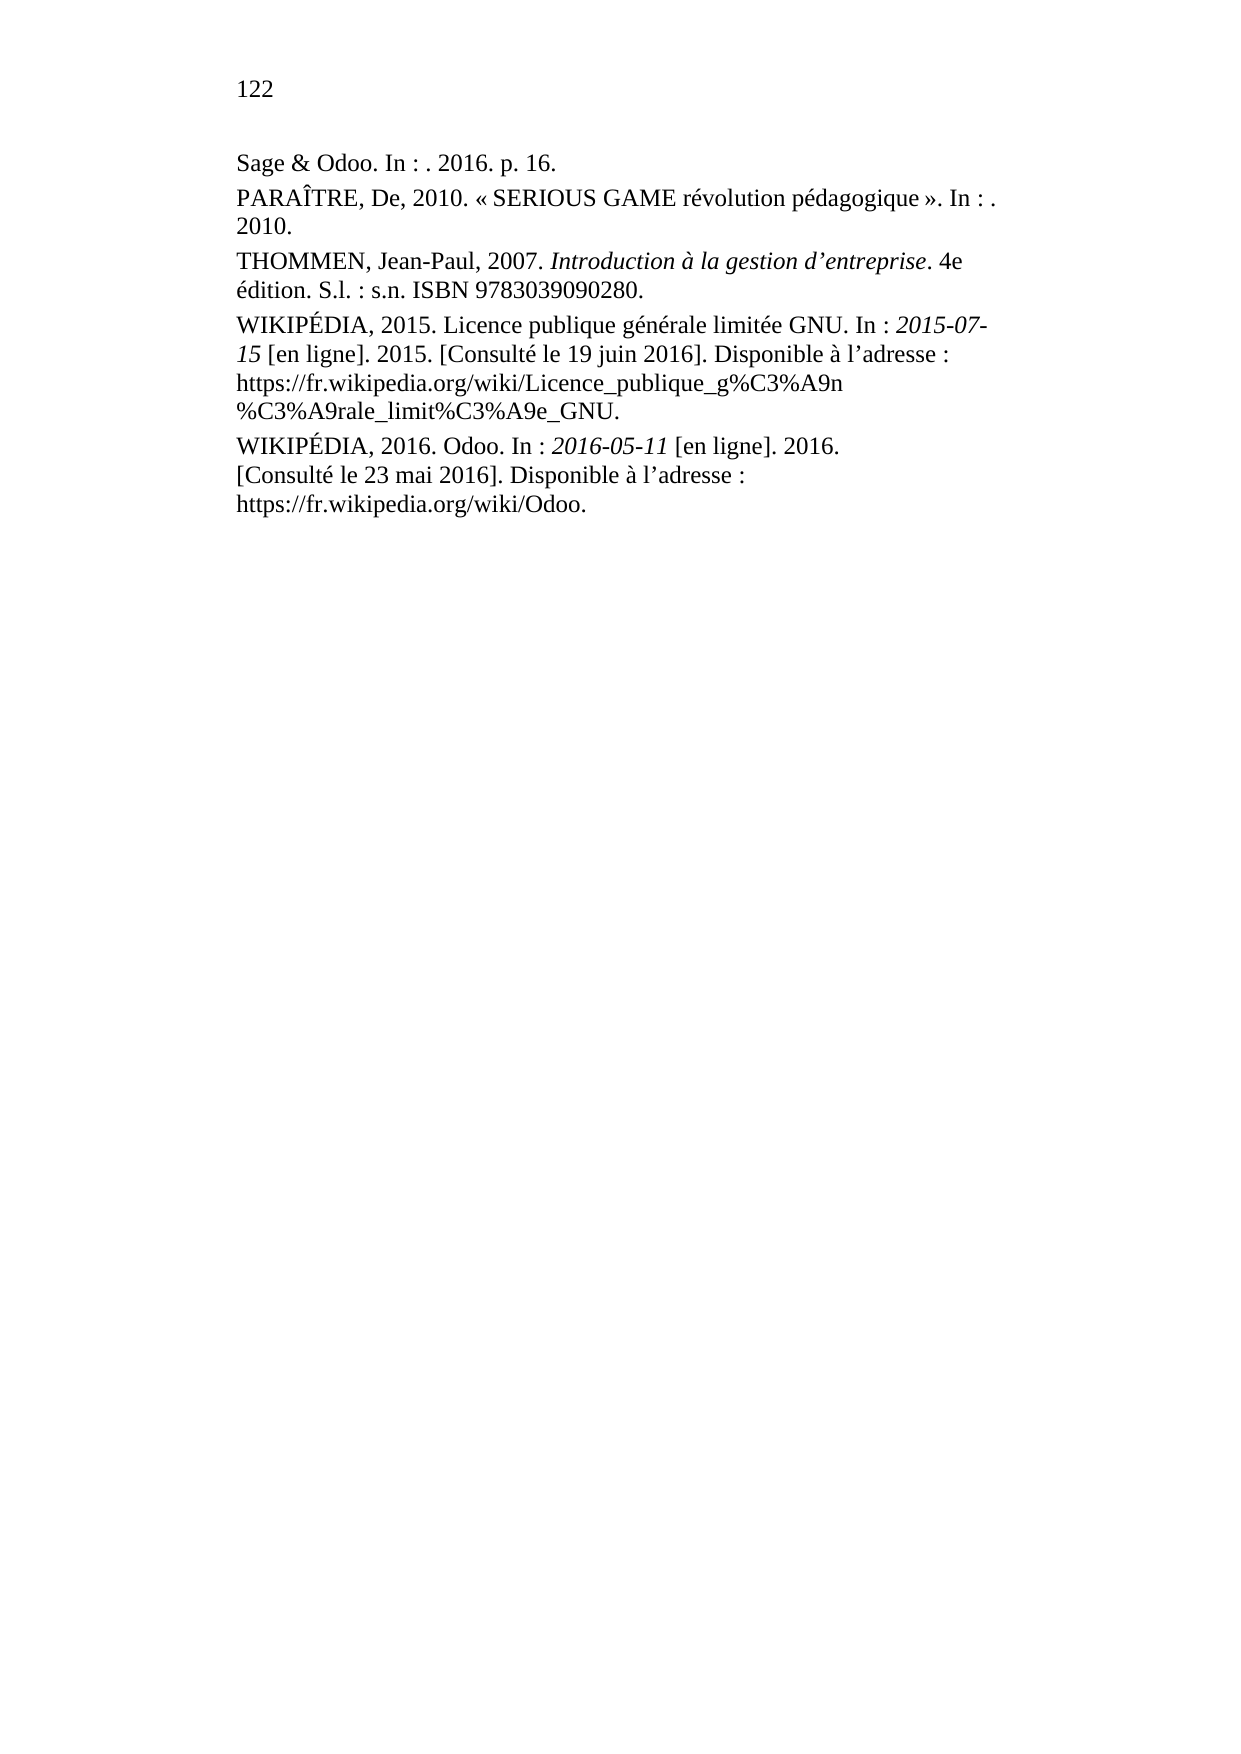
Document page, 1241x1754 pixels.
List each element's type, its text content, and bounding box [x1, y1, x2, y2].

text WIKIPÉDIA, 2015. Licence publique générale limitée GNU. In : 2015-07-15 [en ligne]. 2015. [Consulté le 19 juin 2016]. Disponible à l’adresse : https://fr.wikipedia.org/wiki/Licence_publique_g%C3%A9n%C3%A9rale_limit%C3%A9e_GNU. [236, 310, 1004, 425]
text THOMMEN, Jean-Paul, 2007. Introduction à la gestion d’entreprise. 4e édition. S.l. : s.n. ISBN 9783039090280. [236, 246, 1004, 304]
text PARAÎTRE, De, 2010. « SERIOUS GAME révolution pédagogique ». In : . 2010. [236, 183, 1004, 240]
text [236, 148, 1004, 176]
text WIKIPÉDIA, 2016. Odoo. In : 2016-05-11 [en ligne]. 2016. [Consulté le 23 mai 2016]. Disponible à l’adresse : https://fr.wikipedia.org/wiki/Odoo. [236, 431, 1004, 518]
